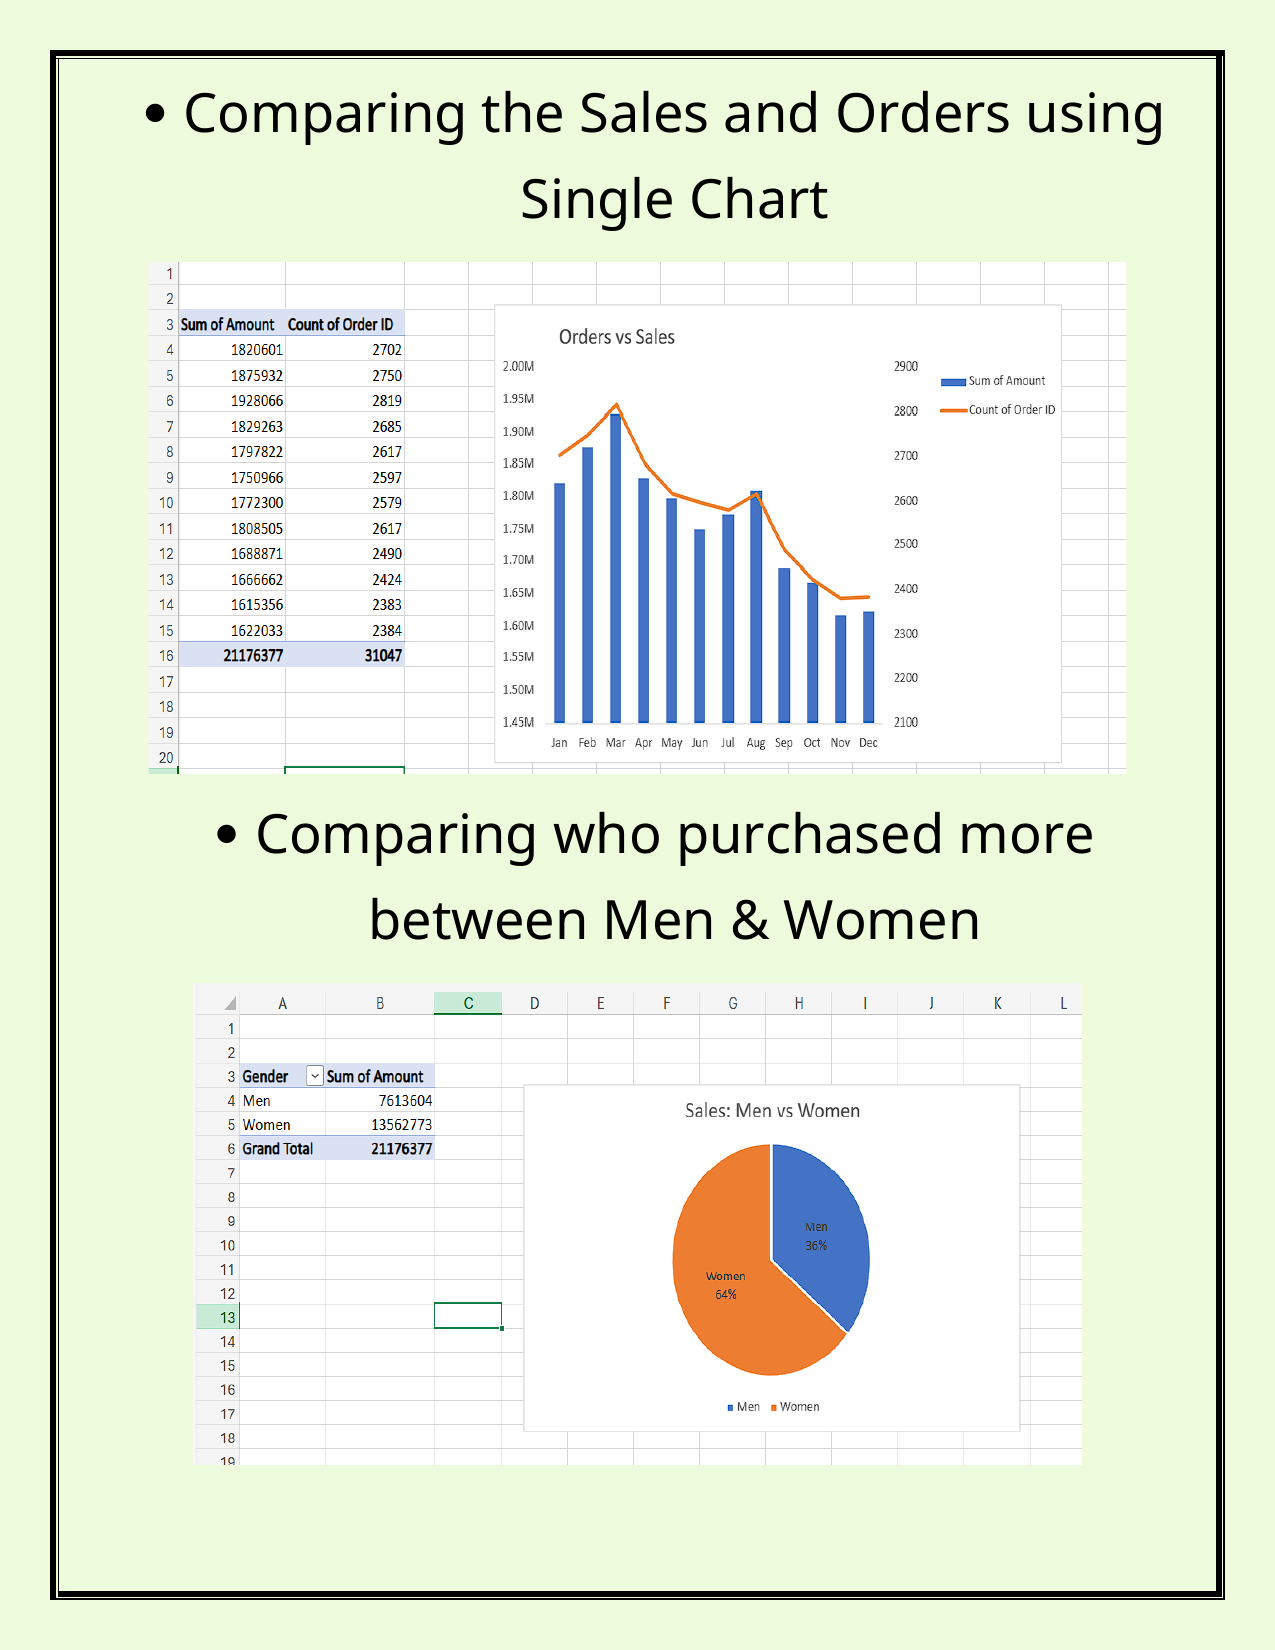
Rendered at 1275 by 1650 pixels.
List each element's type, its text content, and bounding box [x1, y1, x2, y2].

list Comparing the Sales and Orders using Single Chart [112, 75, 1200, 234]
list Comparing who purchased more between Men & Women [112, 796, 1200, 955]
